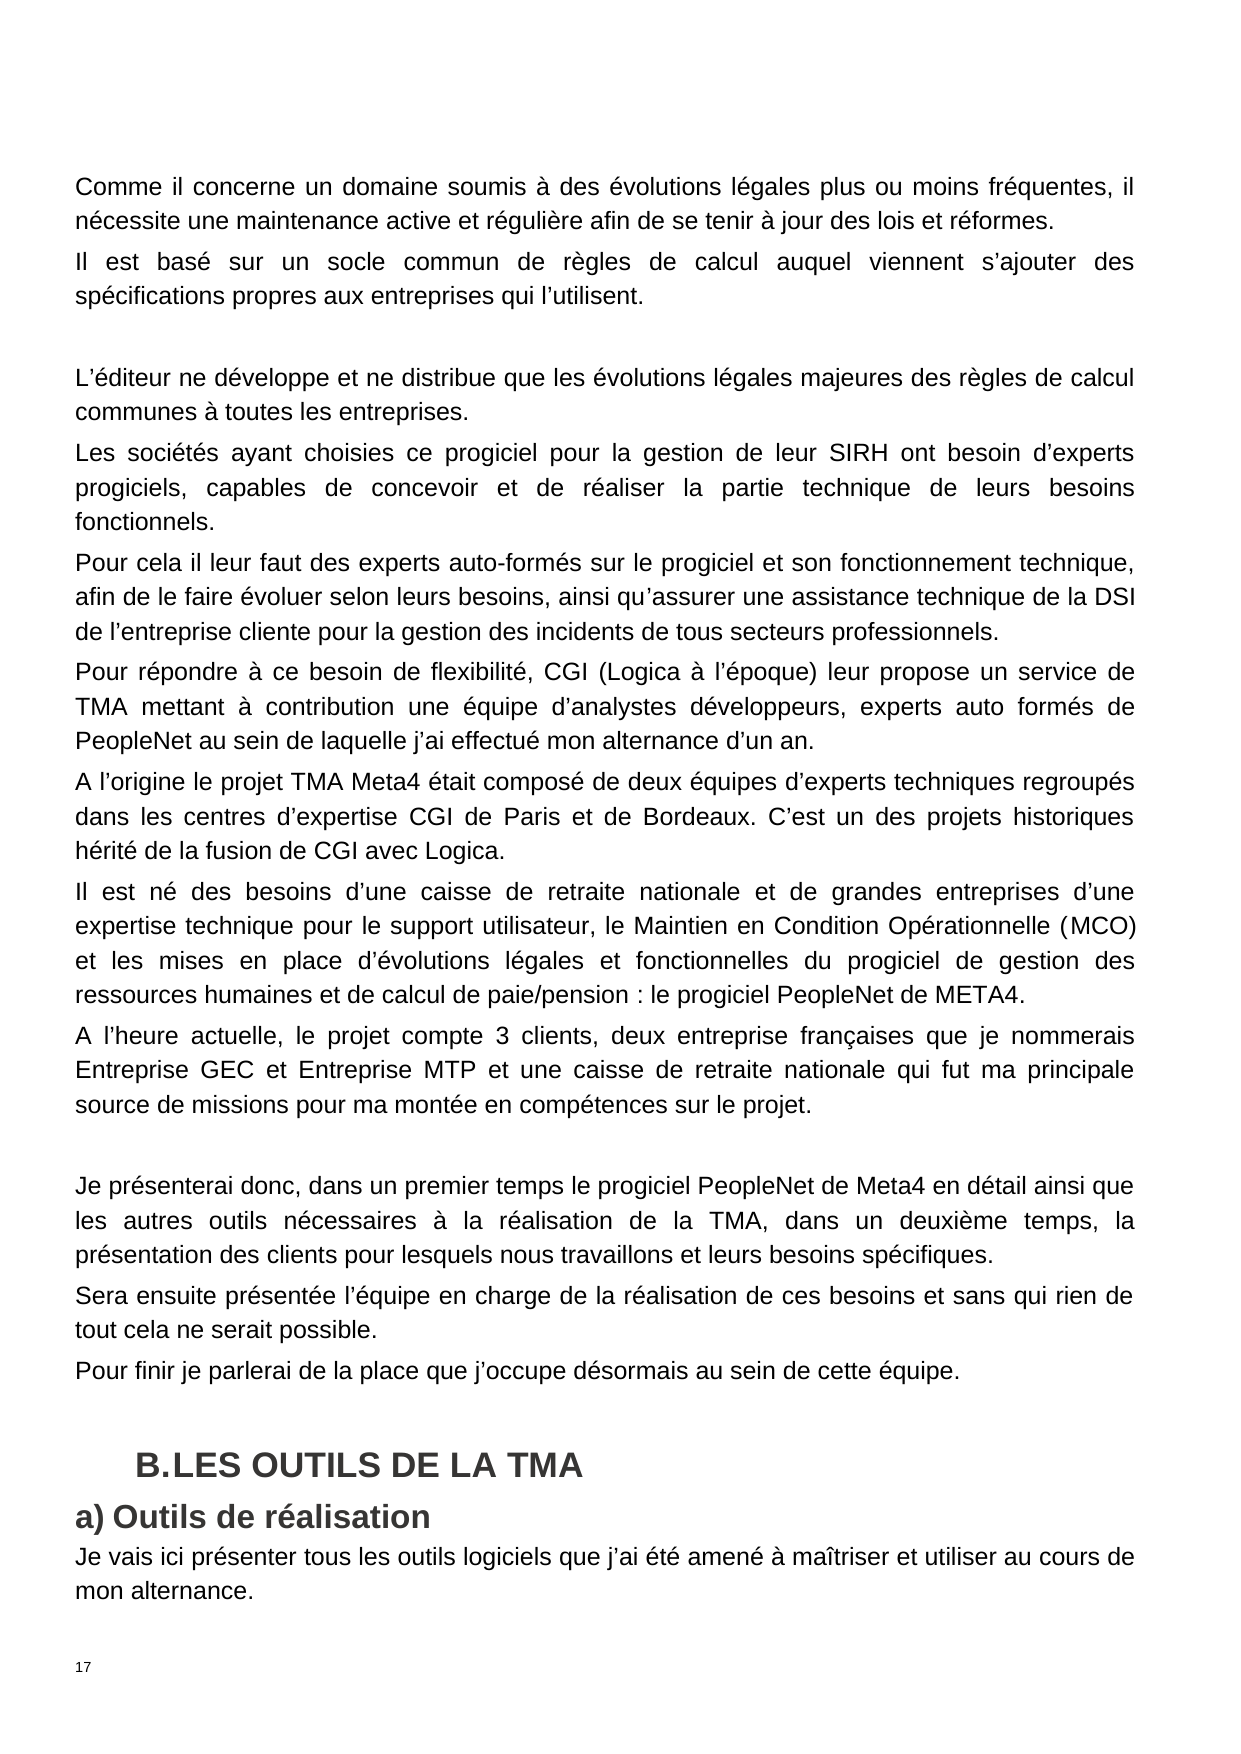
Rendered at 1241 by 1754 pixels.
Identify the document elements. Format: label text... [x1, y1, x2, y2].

text Je vais ici présenter tous les outils logiciels que j’ai été amené à maîtriser et utiliser au cours de mon alternance. [75, 1542, 1137, 1605]
text Il est né des besoins d’une caisse de retraite nationale et de grandes entreprises d’une expertise technique pour le support utilisateur, le Maintien en Condition Opérationnelle (MCO) et les mises en place d’évolutions légales et fonctionnelles du progiciel de gestion des ressources humaines et de calcul de paie/pension : le progiciel PeopleNet de META4. [75, 877, 1137, 1009]
text L’éditeur ne développe et ne distribue que les évolutions légales majeures des règles de calcul communes à toutes les entreprises. [75, 363, 1137, 426]
text Sera ensuite présentée l’équipe en charge de la réalisation de ces besoins et sans qui rien de tout cela ne serait possible. [75, 1281, 1137, 1344]
text Pour cela il leur faut des experts auto-formés sur le progiciel et son fonctionnement technique, afin de le faire évoluer selon leurs besoins, ainsi qu’assurer une assistance technique de la DSI de l’entreprise cliente pour la gestion des incidents de tous secteurs professionnels. [75, 548, 1137, 645]
text Pour finir je parlerai de la place que j’occupe désormais au sein de cette équipe. [75, 1356, 1137, 1385]
text Comme il concerne un domaine soumis à des évolutions légales plus ou moins fréquentes, il nécessite une maintenance active et régulière afin de se tenir à jour des lois et réformes. [75, 172, 1137, 235]
subtitle Les outils de la TMA [135, 1444, 1137, 1485]
text Les sociétés ayant choisies ce progiciel pour la gestion de leur SIRH ont besoin d’experts progiciels, capables de concevoir et de réaliser la partie technique de leurs besoins fonctionnels. [75, 438, 1137, 536]
text A l’origine le projet TMA Meta4 était composé de deux équipes d’experts techniques regroupés dans les centres d’expertise CGI de Paris et de Bordeaux. C’est un des projets historiques hérité de la fusion de CGI avec Logica. [75, 767, 1137, 865]
text A l’heure actuelle, le projet compte 3 clients, deux entreprise françaises que je nommerais Entreprise GEC et Entreprise MTP et une caisse de retraite nationale qui fut ma principale source de missions pour ma montée en compétences sur le projet. [75, 1021, 1137, 1119]
text Il est basé sur un socle commun de règles de calcul auquel viennent s’ajouter des spécifications propres aux entreprises qui l’utilisent. [75, 247, 1137, 310]
text Je présenterai donc, dans un premier temps le progiciel PeopleNet de Meta4 en détail ainsi que les autres outils nécessaires à la réalisation de la TMA, dans un deuxième temps, la présentation des clients pour lesquels nous travaillons et leurs besoins spécifiques. [75, 1171, 1137, 1269]
subtitle Outils de réalisation [75, 1497, 1137, 1536]
text Pour répondre à ce besoin de flexibilité, CGI (Logica à l’époque) leur propose un service de TMA mettant à contribution une équipe d’analystes développeurs, experts auto formés de PeopleNet au sein de laquelle j’ai effectué mon alternance d’un an. [75, 657, 1137, 755]
